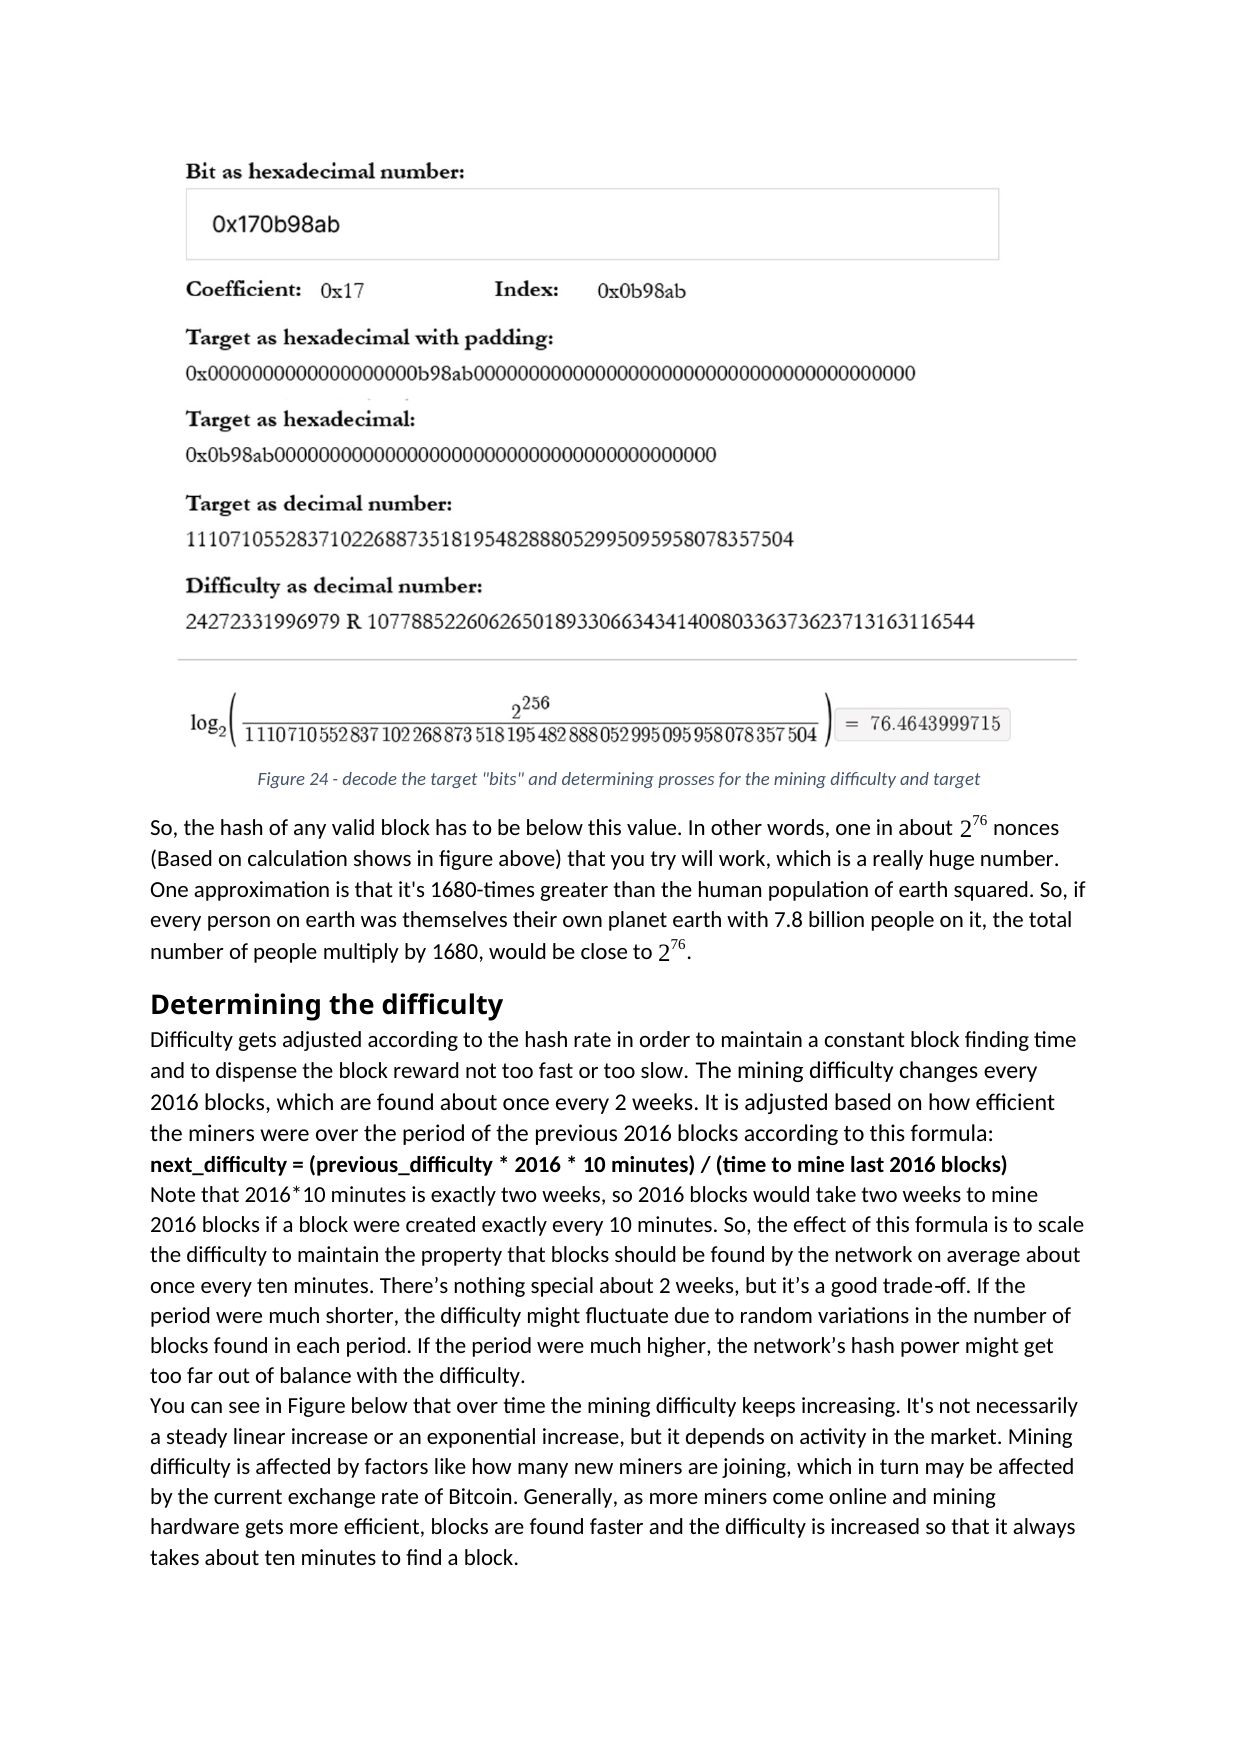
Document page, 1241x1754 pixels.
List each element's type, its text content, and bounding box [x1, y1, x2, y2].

text Note that 2016*10 minutes is exactly two weeks, so 2016 blocks would take two weeks to mine 2016 blocks if a block were created exactly every 10 minutes. So, the effect of this formula is to scale the difficulty to maintain the property that blocks should be found by the network on average about once every ten minutes. There’s nothing special about 2 weeks, but it’s a good trade‐off. If the period were much shorter, the difficulty might fluctuate due to random variations in the number of blocks found in each period. If the period were much higher, the network’s hash power might get too far out of balance with the difficulty. [150, 1180, 1090, 1389]
text Figure 24 - decode the target "bits" and determining prosses for the mining difficulty and target [150, 767, 1090, 790]
text next_difficulty = (previous_difficulty * 2016 * 10 minutes) / (time to mine last 2016 blocks) [150, 1150, 1090, 1178]
text Difficulty gets adjusted according to the hash rate in order to maintain a constant block finding time and to dispense the block reward not too fast or too slow. The mining difficulty changes every 2016 blocks, which are found about once every 2 weeks. It is adjusted based on how efficient the miners were over the period of the previous 2016 blocks according to this formula: [150, 1025, 1090, 1148]
text So, the hash of any valid block has to be below this value. In other words, one in about nonces (Based on calculation shows in figure above) that you try will work, which is a really huge number. One approximation is that it's 1680-times greater than the human population of earth squared. So, if every person on earth was themselves their own planet earth with 7.8 billion people on it, the total number of people multiply by 1680, would be close to . [150, 811, 1090, 966]
text You can see in Figure below that over time the mining difficulty keeps increasing. It's not necessarily a steady linear increase or an exponential increase, but it depends on activity in the market. Mining difficulty is affected by factors like how many new miners are joining, which in turn may be affected by the current exchange rate of Bitcoin. Generally, as more miners come online and mining hardware gets more efficient, blocks are found faster and the difficulty is increased so that it always takes about ten minutes to find a block. [150, 1392, 1090, 1571]
picture [163, 150, 1077, 768]
subtitle Determining the difficulty [150, 985, 1090, 1022]
